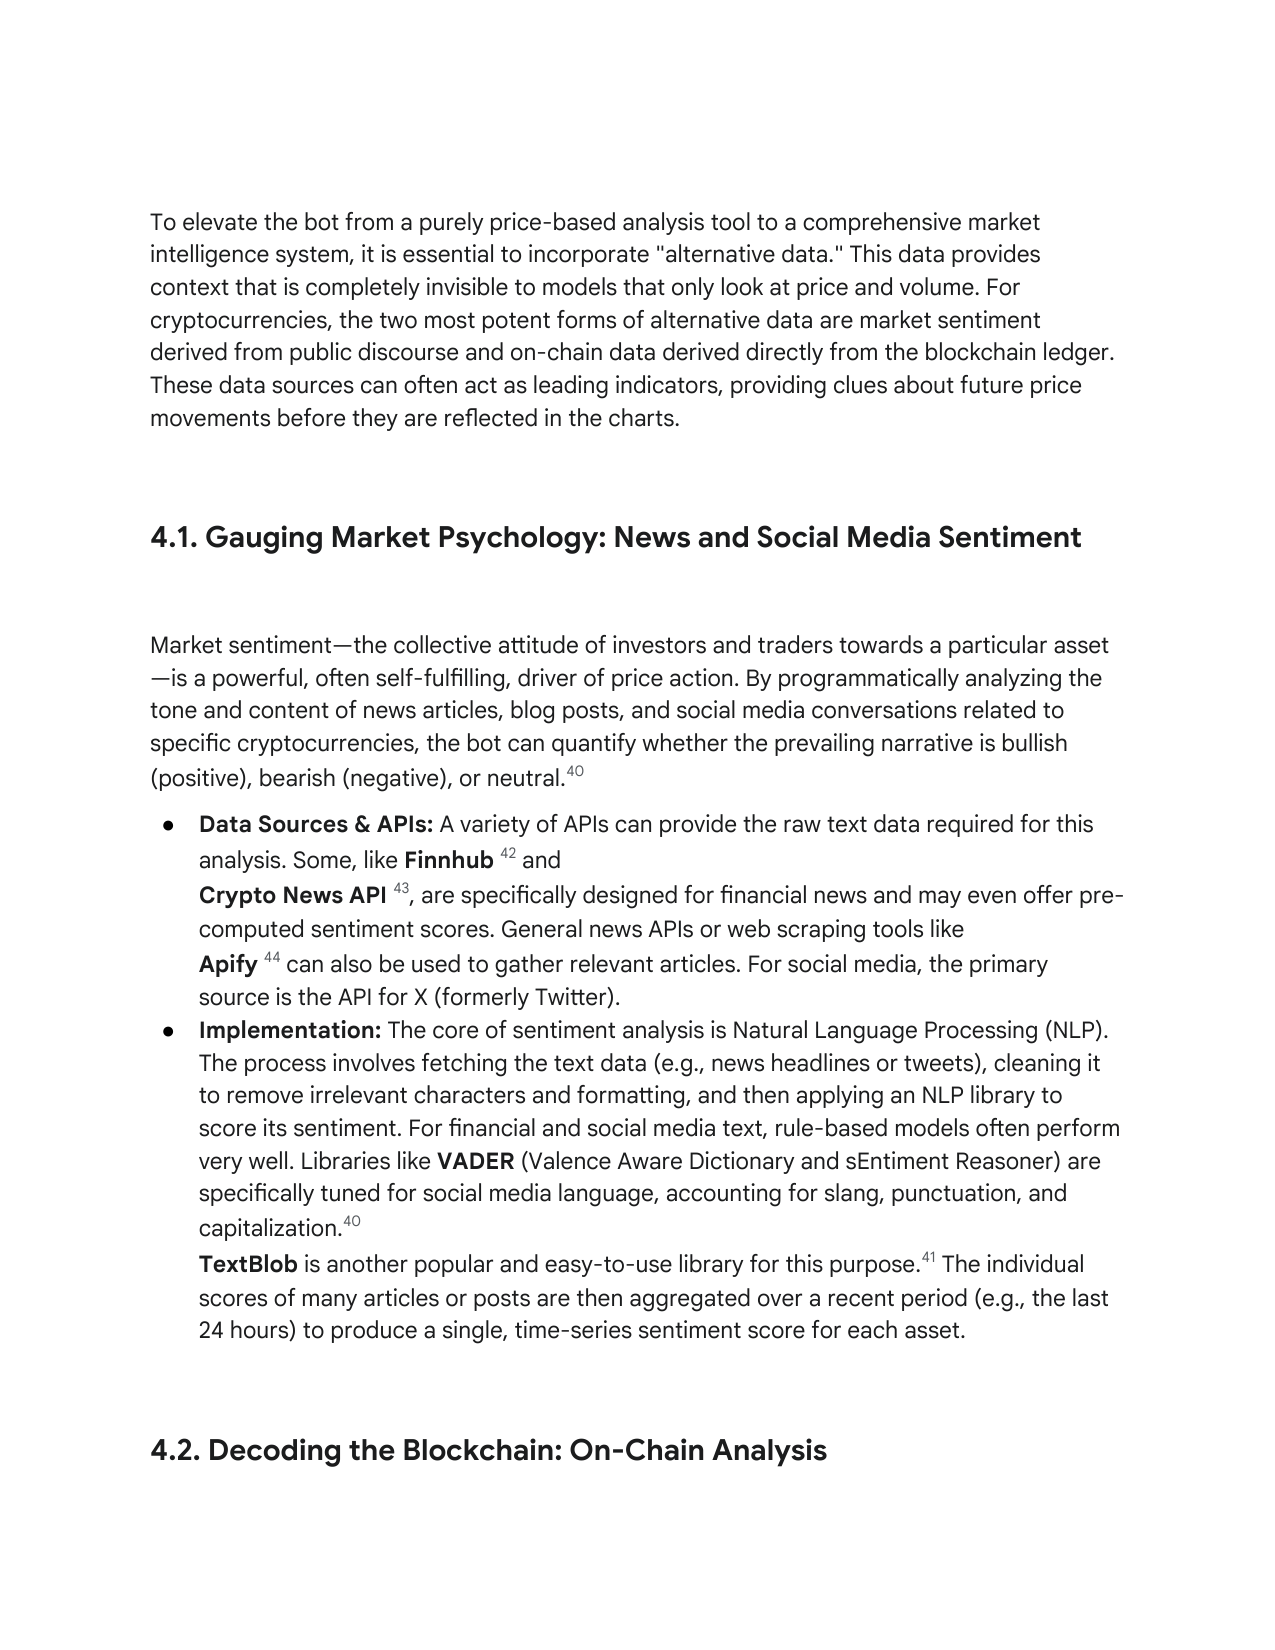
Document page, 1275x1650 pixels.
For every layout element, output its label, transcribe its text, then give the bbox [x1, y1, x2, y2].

text Market sentiment—the collective attitude of investors and traders towards a particular asset—is a powerful, often self-fulfilling, driver of price action. By programmatically analyzing the tone and content of news articles, blog posts, and social media conversations related to specific cryptocurrencies, the bot can quantify whether the prevailing narrative is bullish (positive), bearish (negative), or neutral.40 [150, 631, 1125, 794]
subtitle 4.2. Decoding the Blockchain: On-Chain Analysis [150, 1432, 1125, 1468]
list Implementation: The core of sentiment analysis is Natural Language Processing (NLP). The process involves fetching the text data (e.g., news headlines or tweets), cleaning it to remove irrelevant characters and formatting, and then applying an NLP library to score its sentiment. For financial and social media text, rule-based models often perform very well. Libraries like VADER (Valence Aware Dictionary and sEntiment Reasoner) are specifically tuned for social media language, accounting for slang, punctuation, and capitalization.40 TextBlob is another popular and easy-to-use library for this purpose.41 The individual scores of many articles or posts are then aggregated over a recent period (e.g., the last 24 hours) to produce a single, time-series sentiment score for each asset. [161, 1016, 1125, 1345]
text To elevate the bot from a purely price-based analysis tool to a comprehensive market intelligence system, it is essential to incorporate "alternative data." This data provides context that is completely invisible to models that only look at price and volume. For cryptocurrencies, the two most potent forms of alternative data are market sentiment derived from public discourse and on-chain data derived directly from the blockchain ledger. These data sources can often act as leading indicators, providing clues about future price movements before they are reflected in the charts. [150, 208, 1125, 433]
subtitle 4.1. Gauging Market Psychology: News and Social Media Sentiment [150, 519, 1125, 556]
list Data Sources & APIs: A variety of APIs can provide the raw text data required for this analysis. Some, like Finnhub 42 and Crypto News API 43, are specifically designed for financial news and may even offer pre-computed sentiment scores. General news APIs or web scraping tools like Apify 44 can also be used to gather relevant articles. For social media, the primary source is the API for X (formerly Twitter). [161, 811, 1125, 1012]
